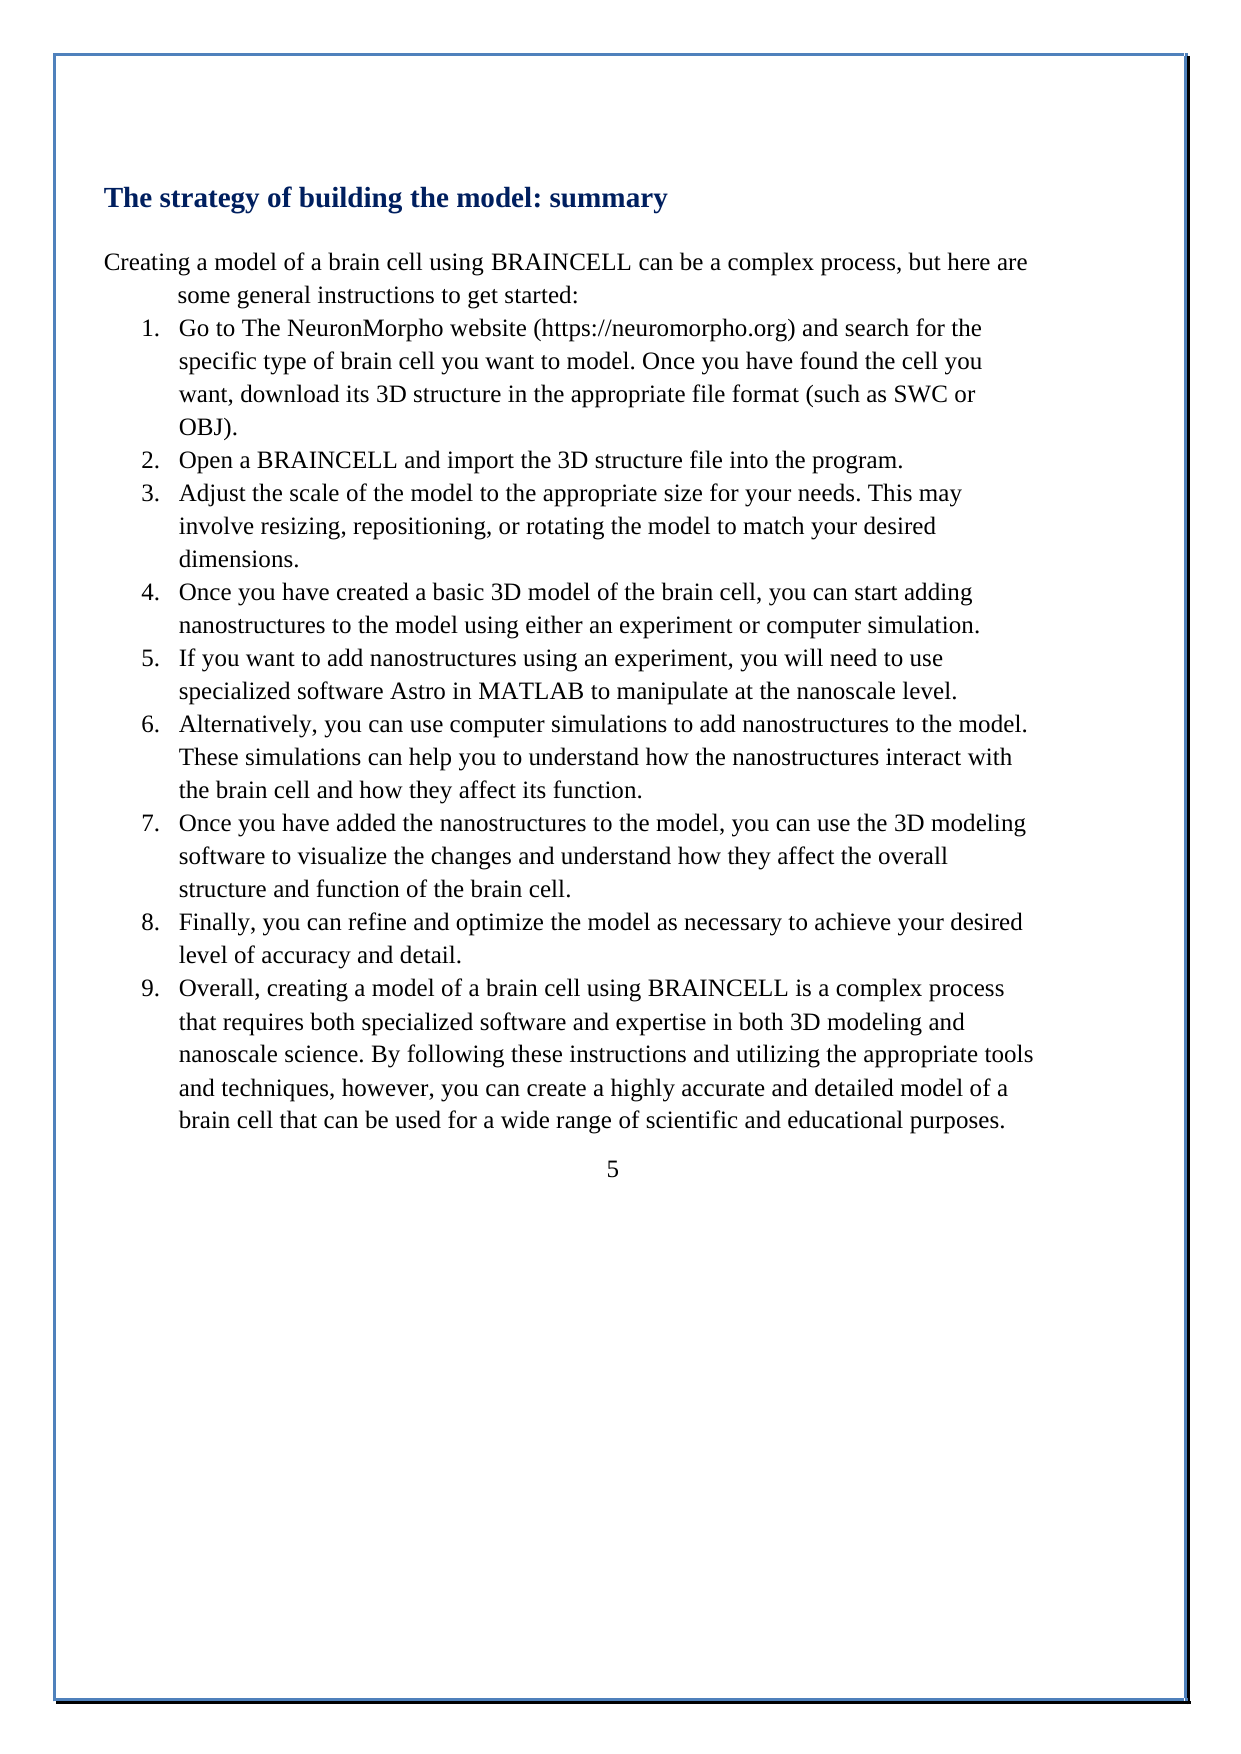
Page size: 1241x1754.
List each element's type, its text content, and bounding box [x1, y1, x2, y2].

list Alternatively, you can use computer simulations to add nanostructures to the model. These simulations can help you to understand how the nanostructures interact with the brain cell and how they affect its function. [141, 709, 1040, 804]
list Overall, creating a model of a brain cell using BRAINCELL is a complex process that requires both specialized software and expertise in both 3D modeling and nanoscale science. By following these instructions and utilizing the appropriate tools and techniques, however, you can create a highly accurate and detailed model of a brain cell that can be used for a wide range of scientific and educational purposes. [141, 973, 1040, 1134]
text 5 [606, 1154, 1154, 1183]
list Go to The NeuronMorpho website (https://neuromorpho.org) and search for the specific type of brain cell you want to model. Once you have found the cell you want, download its 3D structure in the appropriate file format (such as SWC or OBJ). [141, 313, 1040, 441]
list Finally, you can refine and optimize the model as necessary to achieve your desired level of accuracy and detail. [141, 907, 1040, 969]
list Once you have added the nanostructures to the model, you can use the 3D modeling software to visualize the changes and understand how they affect the overall structure and function of the brain cell. [141, 808, 1040, 903]
text The strategy of building the model: summary [103, 181, 1154, 214]
list If you want to add nanostructures using an experiment, you will need to use specialized software Astro in MATLAB to manipulate at the nanoscale level. [141, 643, 1040, 705]
list Once you have created a basic 3D model of the brain cell, you can start adding nanostructures to the model using either an experiment or computer simulation. [141, 577, 1040, 639]
text Creating a model of a brain cell using BRAINCELL can be a complex process, but here are some general instructions to get started: [103, 247, 1040, 309]
list Adjust the scale of the model to the appropriate size for your needs. This may involve resizing, repositioning, or rotating the model to match your desired dimensions. [141, 478, 1040, 573]
list Open a BRAINCELL and import the 3D structure file into the program. [141, 445, 1040, 474]
